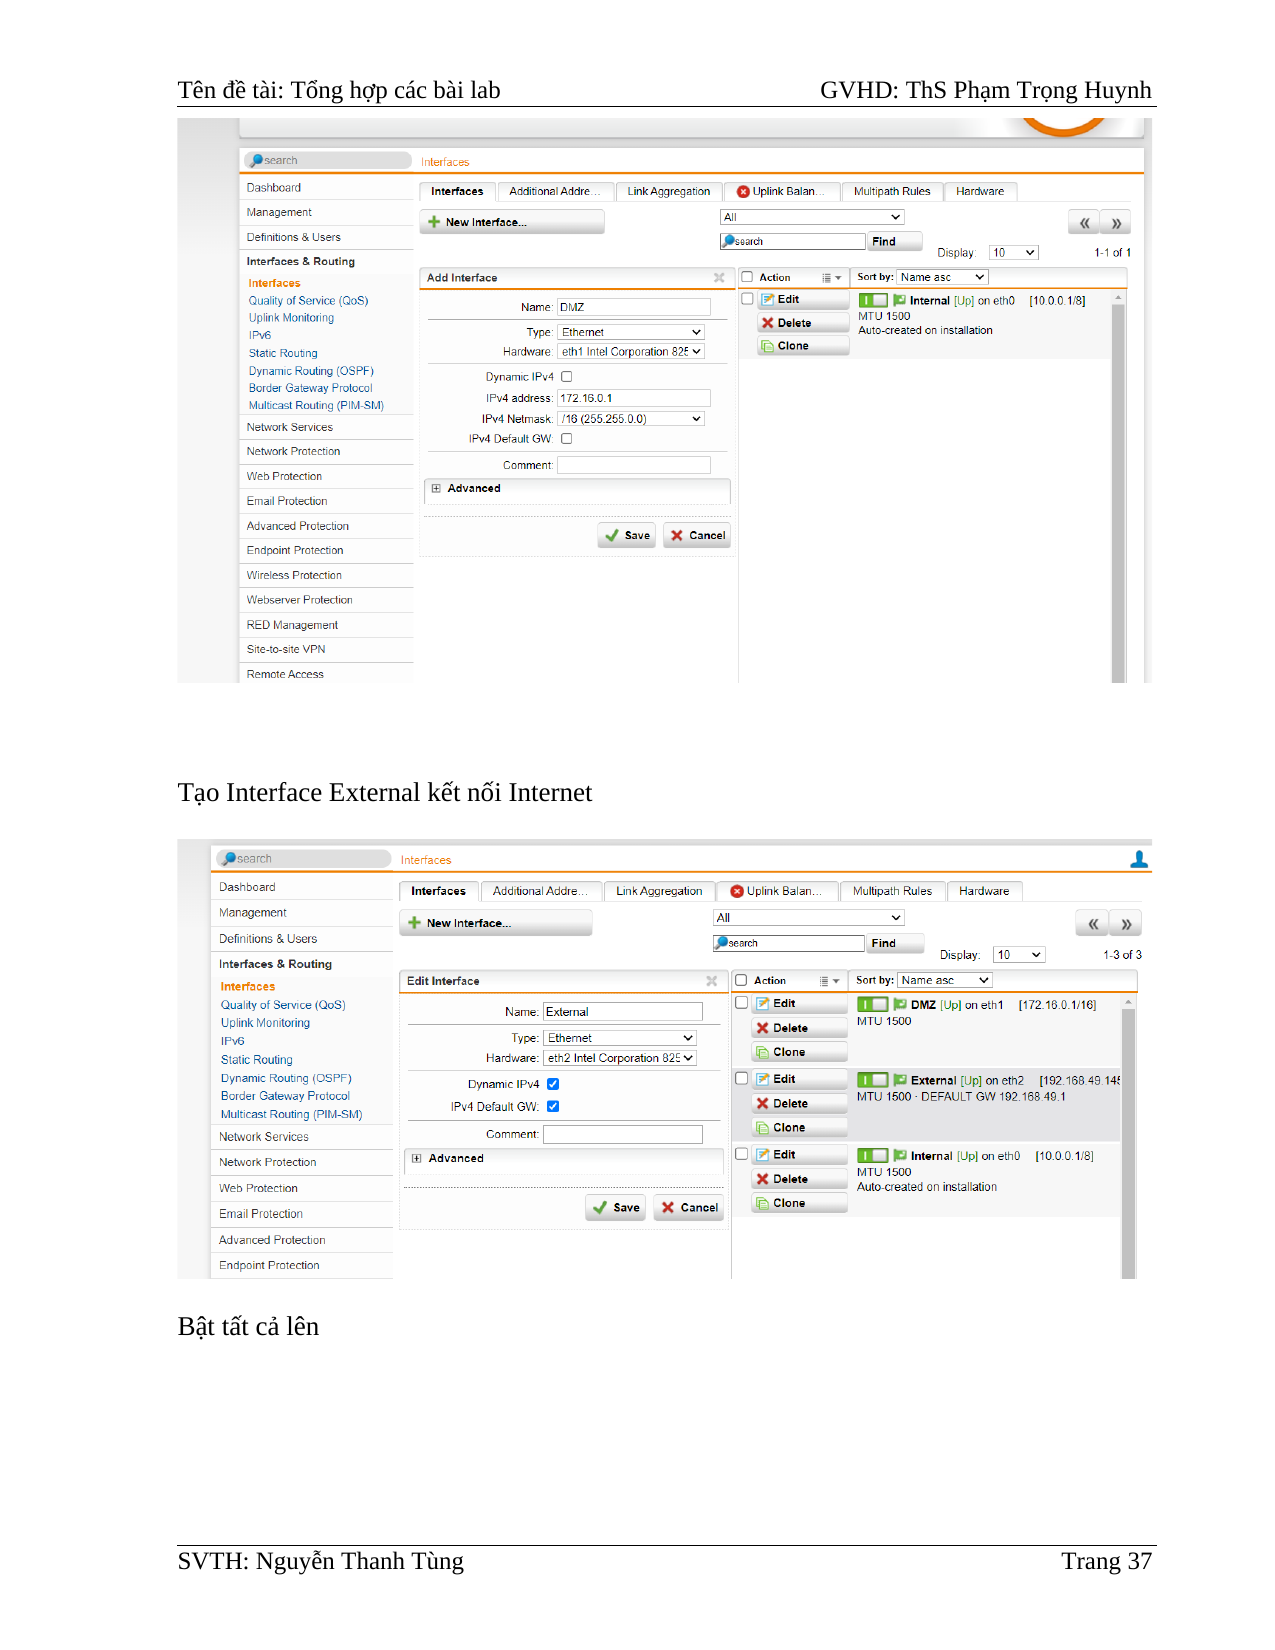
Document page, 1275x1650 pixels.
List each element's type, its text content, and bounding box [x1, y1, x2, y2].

picture [177, 839, 1153, 1279]
text Bật tất cả lên [177, 1309, 1157, 1341]
text Tạo Interface External kết nối Internet [177, 776, 1157, 807]
picture [177, 118, 1153, 683]
